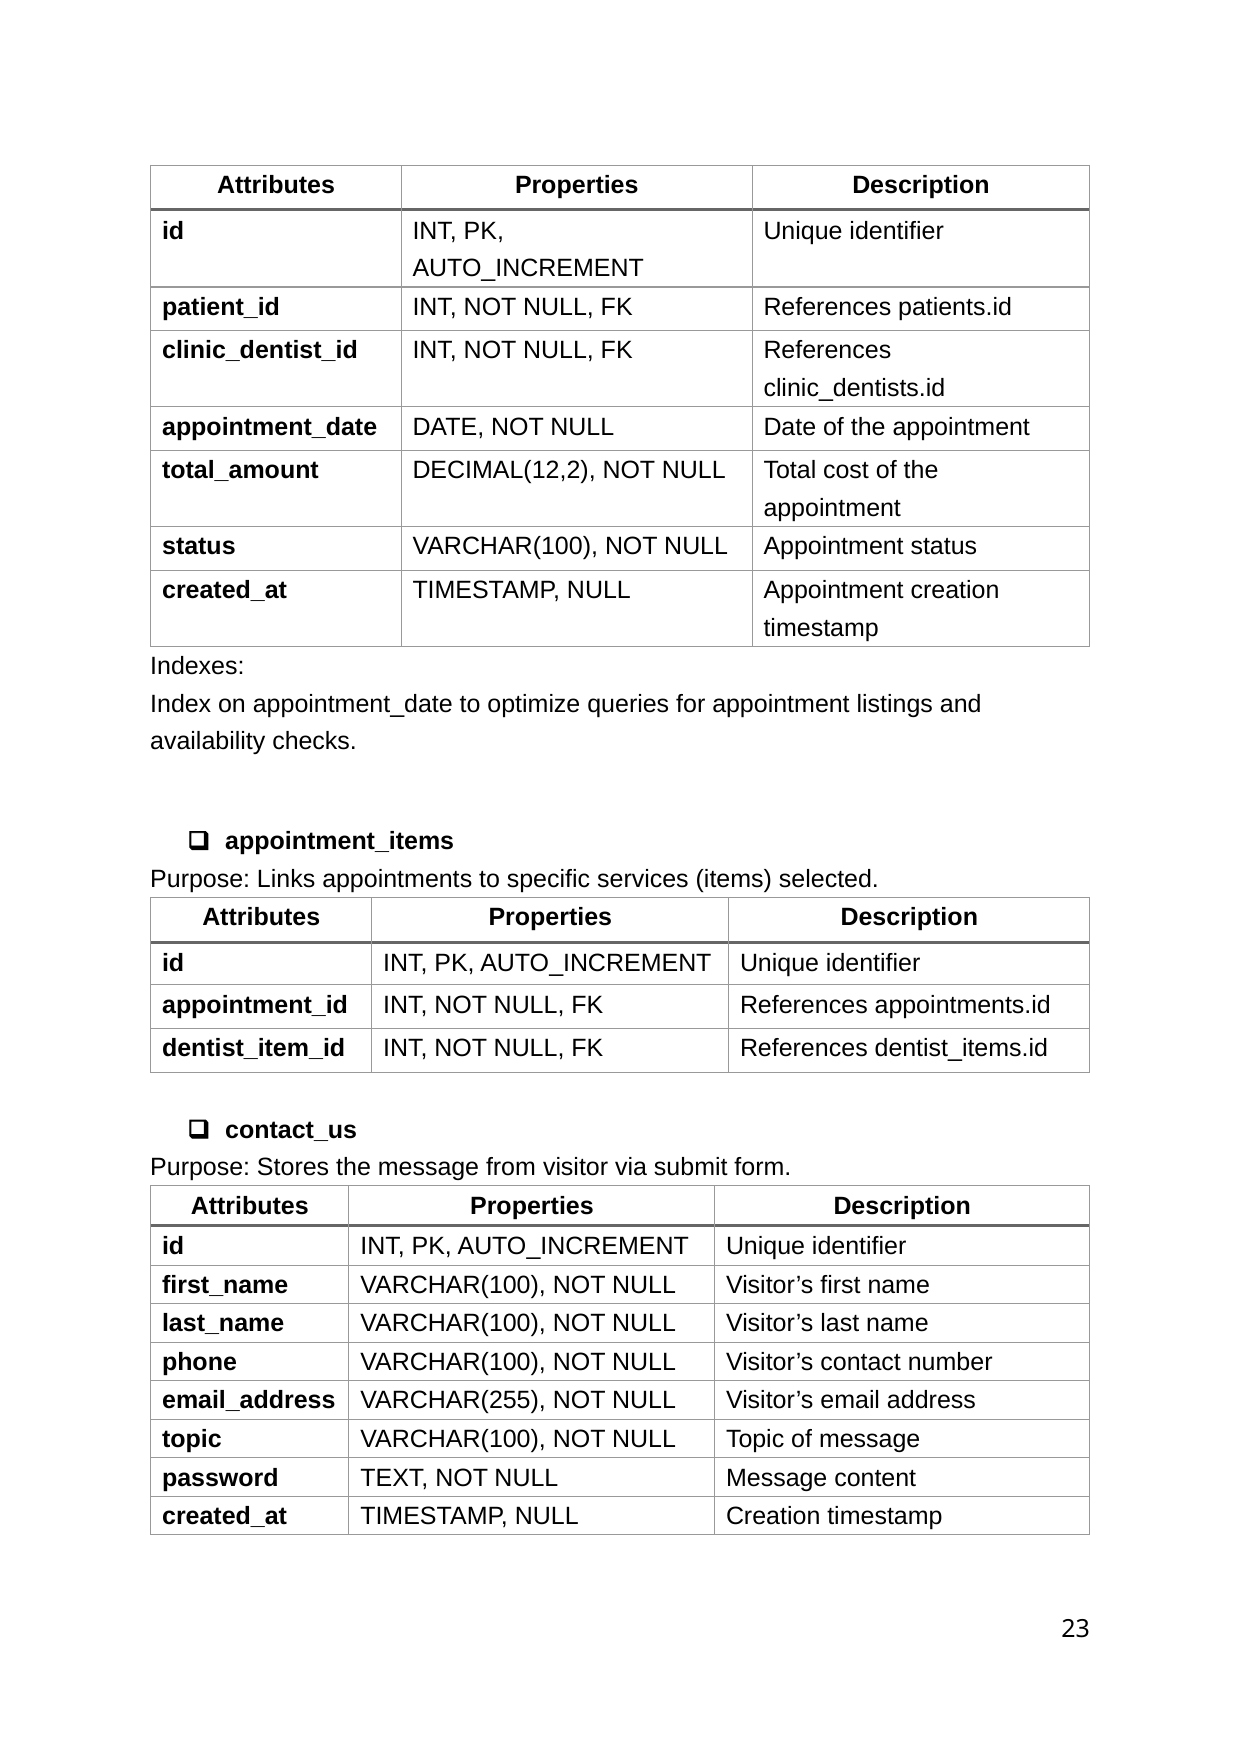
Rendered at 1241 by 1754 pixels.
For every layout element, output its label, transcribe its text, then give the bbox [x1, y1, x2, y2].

table_cell VARCHAR(255), NOT NULL [349, 1381, 714, 1419]
text Purpose: Links appointments to specific services (items) selected. [150, 859, 1090, 897]
table_cell INT, PK, AUTO_INCREMENT [349, 1227, 714, 1264]
table_header Description [715, 1186, 1089, 1224]
table_cell INT, NOT NULL, FK [372, 1029, 728, 1072]
table_cell dentist_item_id [151, 1029, 371, 1072]
table_cell Visitor’s first name [715, 1266, 1089, 1303]
table_cell created_at [151, 1497, 348, 1534]
table_header Description [729, 898, 1089, 941]
table_cell Message content [715, 1458, 1089, 1496]
table_header Properties [402, 166, 752, 208]
table_cell phone [151, 1343, 348, 1380]
table_cell Creation timestamp [715, 1497, 1089, 1534]
table_cell INT, NOT NULL, FK [402, 331, 752, 406]
text Purpose: Stores the message from visitor via submit form. [150, 1148, 1090, 1185]
table_cell total_amount [151, 451, 401, 526]
table_cell first_name [151, 1266, 348, 1303]
table_cell Unique identifier [753, 211, 1089, 286]
table_cell VARCHAR(100), NOT NULL [349, 1343, 714, 1380]
table_cell TIMESTAMP, NULL [349, 1497, 714, 1534]
table_header Description [753, 166, 1089, 208]
table_header Properties [372, 898, 728, 941]
table_cell Total cost of the appointment [753, 451, 1089, 526]
table_cell VARCHAR(100), NOT NULL [349, 1266, 714, 1303]
table_cell INT, PK, AUTO_INCREMENT [402, 211, 752, 286]
table_cell Visitor’s email address [715, 1381, 1089, 1419]
table_cell References clinic_dentists.id [753, 331, 1089, 406]
table_cell appointment_id [151, 985, 371, 1028]
table_cell id [151, 1227, 348, 1264]
text Indexes: [150, 647, 1090, 684]
list contact_us [187, 1110, 1090, 1148]
table_cell id [151, 211, 401, 286]
table_cell Unique identifier [729, 944, 1089, 984]
table_cell DECIMAL(12,2), NOT NULL [402, 451, 752, 526]
table_cell TIMESTAMP, NULL [402, 571, 752, 646]
table_header Attributes [151, 166, 401, 208]
table_cell Appointment creation timestamp [753, 571, 1089, 646]
table_cell INT, NOT NULL, FK [402, 288, 752, 330]
table_cell patient_id [151, 288, 401, 330]
table_header Properties [349, 1186, 714, 1224]
table_cell VARCHAR(100), NOT NULL [349, 1304, 714, 1342]
table_cell References patients.id [753, 288, 1089, 330]
table_cell VARCHAR(100), NOT NULL [349, 1420, 714, 1457]
table_cell id [151, 944, 371, 984]
table_cell email_address [151, 1381, 348, 1419]
table_cell INT, PK, AUTO_INCREMENT [372, 944, 728, 984]
table_cell status [151, 527, 401, 570]
table_cell References dentist_items.id [729, 1029, 1089, 1072]
table_cell Appointment status [753, 527, 1089, 570]
table_cell TEXT, NOT NULL [349, 1458, 714, 1496]
table_cell Date of the appointment [753, 407, 1089, 450]
table_cell References appointments.id [729, 985, 1089, 1028]
list appointment_items [187, 822, 1090, 859]
table_cell last_name [151, 1304, 348, 1342]
table_cell DATE, NOT NULL [402, 407, 752, 450]
table_cell Topic of message [715, 1420, 1089, 1457]
table_header Attributes [151, 898, 371, 941]
table_cell Unique identifier [715, 1227, 1089, 1264]
table_cell created_at [151, 571, 401, 646]
table_cell VARCHAR(100), NOT NULL [402, 527, 752, 570]
text Index on appointment_date to optimize queries for appointment listings and availability checks. [150, 684, 1090, 759]
table_header Attributes [151, 1186, 348, 1224]
table_cell Visitor’s contact number [715, 1343, 1089, 1380]
table_cell topic [151, 1420, 348, 1457]
table_cell password [151, 1458, 348, 1496]
table_cell Visitor’s last name [715, 1304, 1089, 1342]
table_cell clinic_dentist_id [151, 331, 401, 406]
table_cell INT, NOT NULL, FK [372, 985, 728, 1028]
table_cell appointment_date [151, 407, 401, 450]
